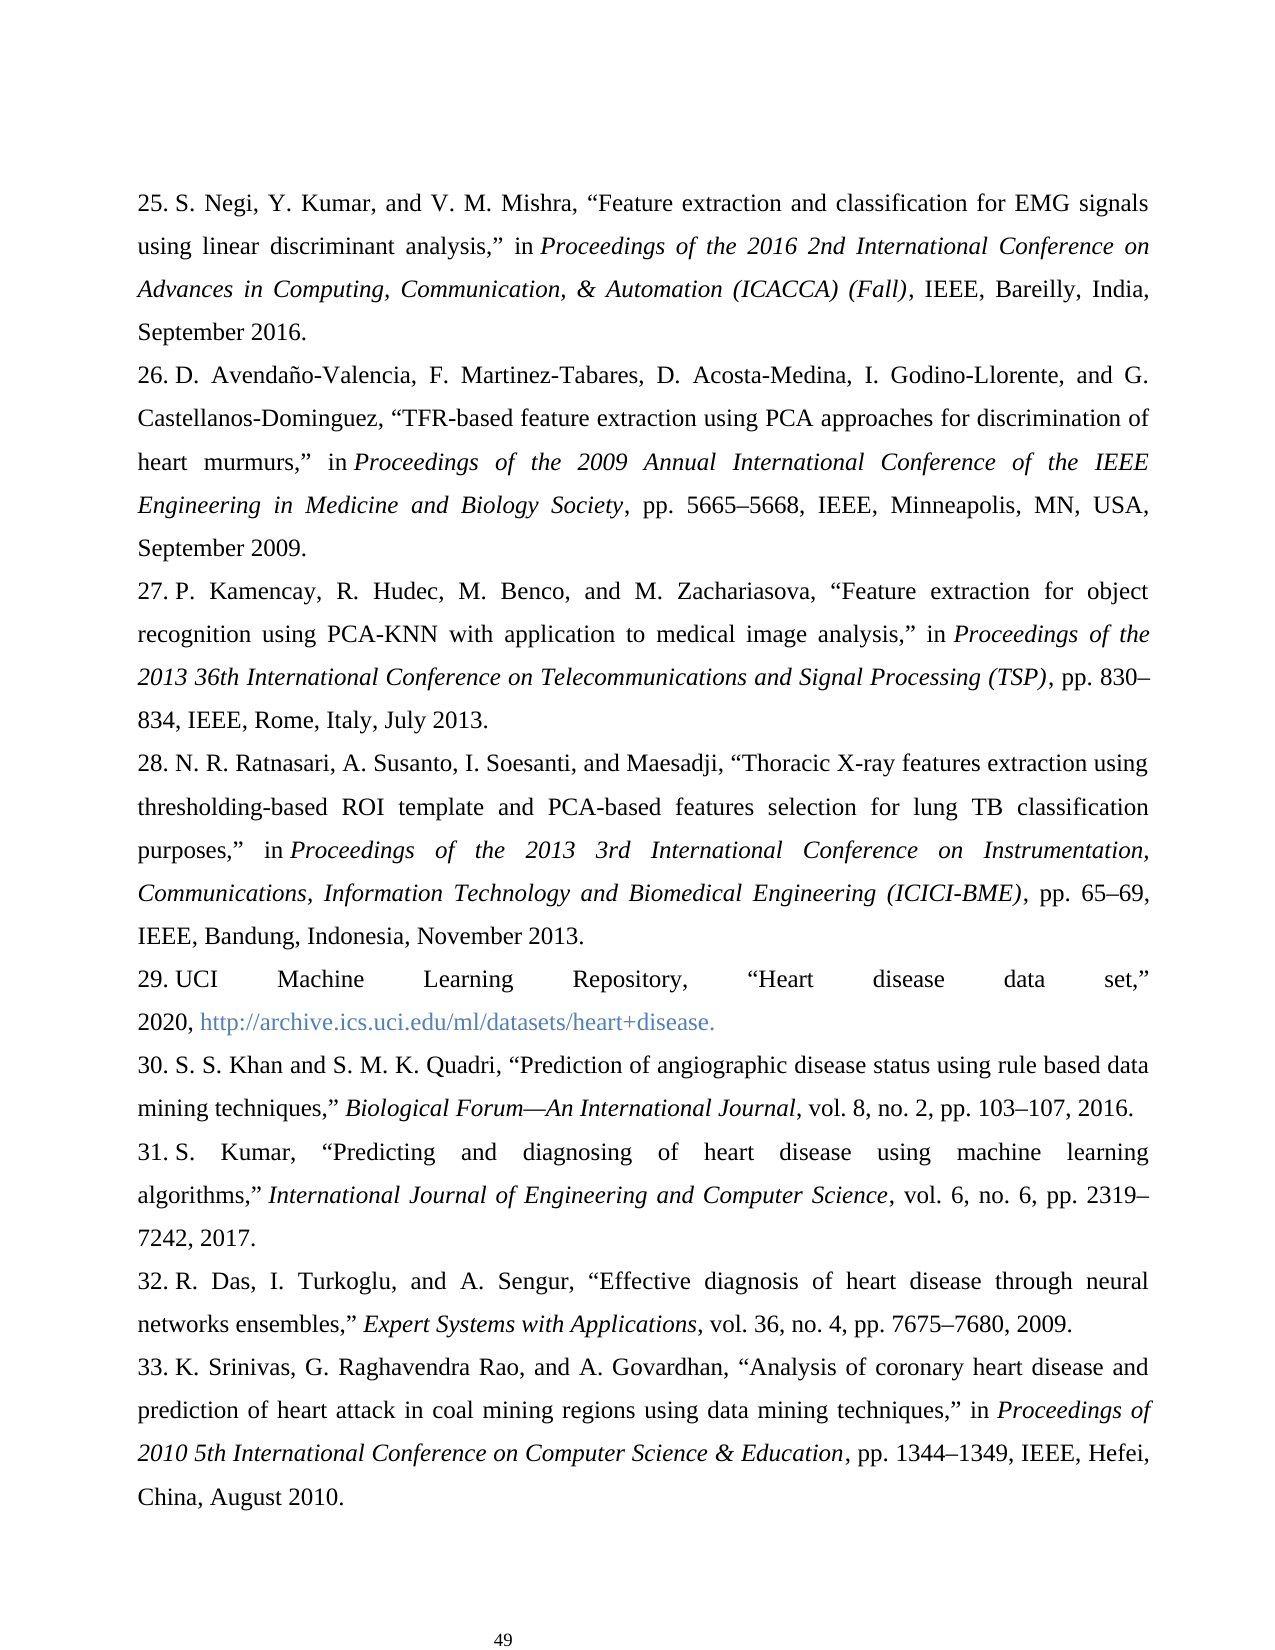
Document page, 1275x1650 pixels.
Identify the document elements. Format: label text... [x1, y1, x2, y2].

list P. Kamencay, R. Hudec, M. Benco, and M. Zachariasova, “Feature extraction for object recognition using PCA-KNN with application to medical image analysis,” in Proceedings of the 2013 36th International Conference on Telecommunications and Signal Processing (TSP), pp. 830–834, IEEE, Rome, Italy, July 2013. [137, 576, 1150, 641]
list D. Avendaño-Valencia, F. Martinez-Tabares, D. Acosta-Medina, I. Godino-Llorente, and G. Castellanos-Dominguez, “TFR-based feature extraction using PCA approaches for discrimination of heart murmurs,” in Proceedings of the 2009 Annual International Conference of the IEEE Engineering in Medicine and Biology Society, pp. 5665–5668, IEEE, Minneapolis, MN, USA, September 2009. [137, 360, 1150, 512]
list P. Kamencay, R. Hudec, M. Benco, and M. Zachariasova, “Feature extraction for object recognition using PCA-KNN with application to medical image analysis,” in Proceedings of the 2013 36th International Conference on Telecommunications and Signal Processing (TSP), pp. 830–834, IEEE, Rome, Italy, July 2013. [137, 642, 1150, 683]
list N. R. Ratnasari, A. Susanto, I. Soesanti, and Maesadji, “Thoracic X-ray features extraction using thresholding-based ROI template and PCA-based features selection for lung TB classification purposes,” in Proceedings of the 2013 3rd International Conference on Instrumentation, Communications, Information Technology and Biomedical Engineering (ICICI-BME), pp. 65–69, IEEE, Bandung, Indonesia, November 2013. [137, 748, 1150, 804]
list K. Srinivas, G. Raghavendra Rao, and A. Govardhan, “Analysis of coronary heart disease and prediction of heart attack in coal mining regions using data mining techniques,” in Proceedings of 2010 5th International Conference on Computer Science & Education, pp. 1344–1349, IEEE, Hefei, China, August 2010. [137, 1352, 1150, 1510]
list S. Negi, Y. Kumar, and V. M. Mishra, “Feature extraction and classification for EMG signals using linear discriminant analysis,” in Proceedings of the 2016 2nd International Conference on Advances in Computing, Communication, & Automation (ICACCA) (Fall), IEEE, Bareilly, India, September 2016. [137, 188, 1150, 295]
list P. Kamencay, R. Hudec, M. Benco, and M. Zachariasova, “Feature extraction for object recognition using PCA-KNN with application to medical image analysis,” in Proceedings of the 2013 36th International Conference on Telecommunications and Signal Processing (TSP), pp. 830–834, IEEE, Rome, Italy, July 2013. [137, 685, 1150, 734]
list S. S. Khan and S. M. K. Quadri, “Prediction of angiographic disease status using rule based data mining techniques,” Biological Forum—An International Journal, vol. 8, no. 2, pp. 103–107, 2016. [137, 1050, 1150, 1122]
list D. Avendaño-Valencia, F. Martinez-Tabares, D. Acosta-Medina, I. Godino-Llorente, and G. Castellanos-Dominguez, “TFR-based feature extraction using PCA approaches for discrimination of heart murmurs,” in Proceedings of the 2009 Annual International Conference of the IEEE Engineering in Medicine and Biology Society, pp. 5665–5668, IEEE, Minneapolis, MN, USA, September 2009. [137, 513, 1150, 562]
list R. Das, I. Turkoglu, and A. Sengur, “Effective diagnosis of heart disease through neural networks ensembles,” Expert Systems with Applications, vol. 36, no. 4, pp. 7675–7680, 2009. [137, 1266, 1150, 1338]
list N. R. Ratnasari, A. Susanto, I. Soesanti, and Maesadji, “Thoracic X-ray features extraction using thresholding-based ROI template and PCA-based features selection for lung TB classification purposes,” in Proceedings of the 2013 3rd International Conference on Instrumentation, Communications, Information Technology and Biomedical Engineering (ICICI-BME), pp. 65–69, IEEE, Bandung, Indonesia, November 2013. [137, 805, 1150, 950]
list S. Kumar, “Predicting and diagnosing of heart disease using machine learning algorithms,” International Journal of Engineering and Computer Science, vol. 6, no. 6, pp. 2319–7242, 2017. [137, 1137, 1150, 1252]
list UCI Machine Learning Repository, “Heart disease data set,” 2020, http://archive.ics.uci.edu/ml/datasets/heart+disease. [137, 964, 1150, 1036]
list S. Negi, Y. Kumar, and V. M. Mishra, “Feature extraction and classification for EMG signals using linear discriminant analysis,” in Proceedings of the 2016 2nd International Conference on Advances in Computing, Communication, & Automation (ICACCA) (Fall), IEEE, Bareilly, India, September 2016. [137, 297, 1150, 346]
